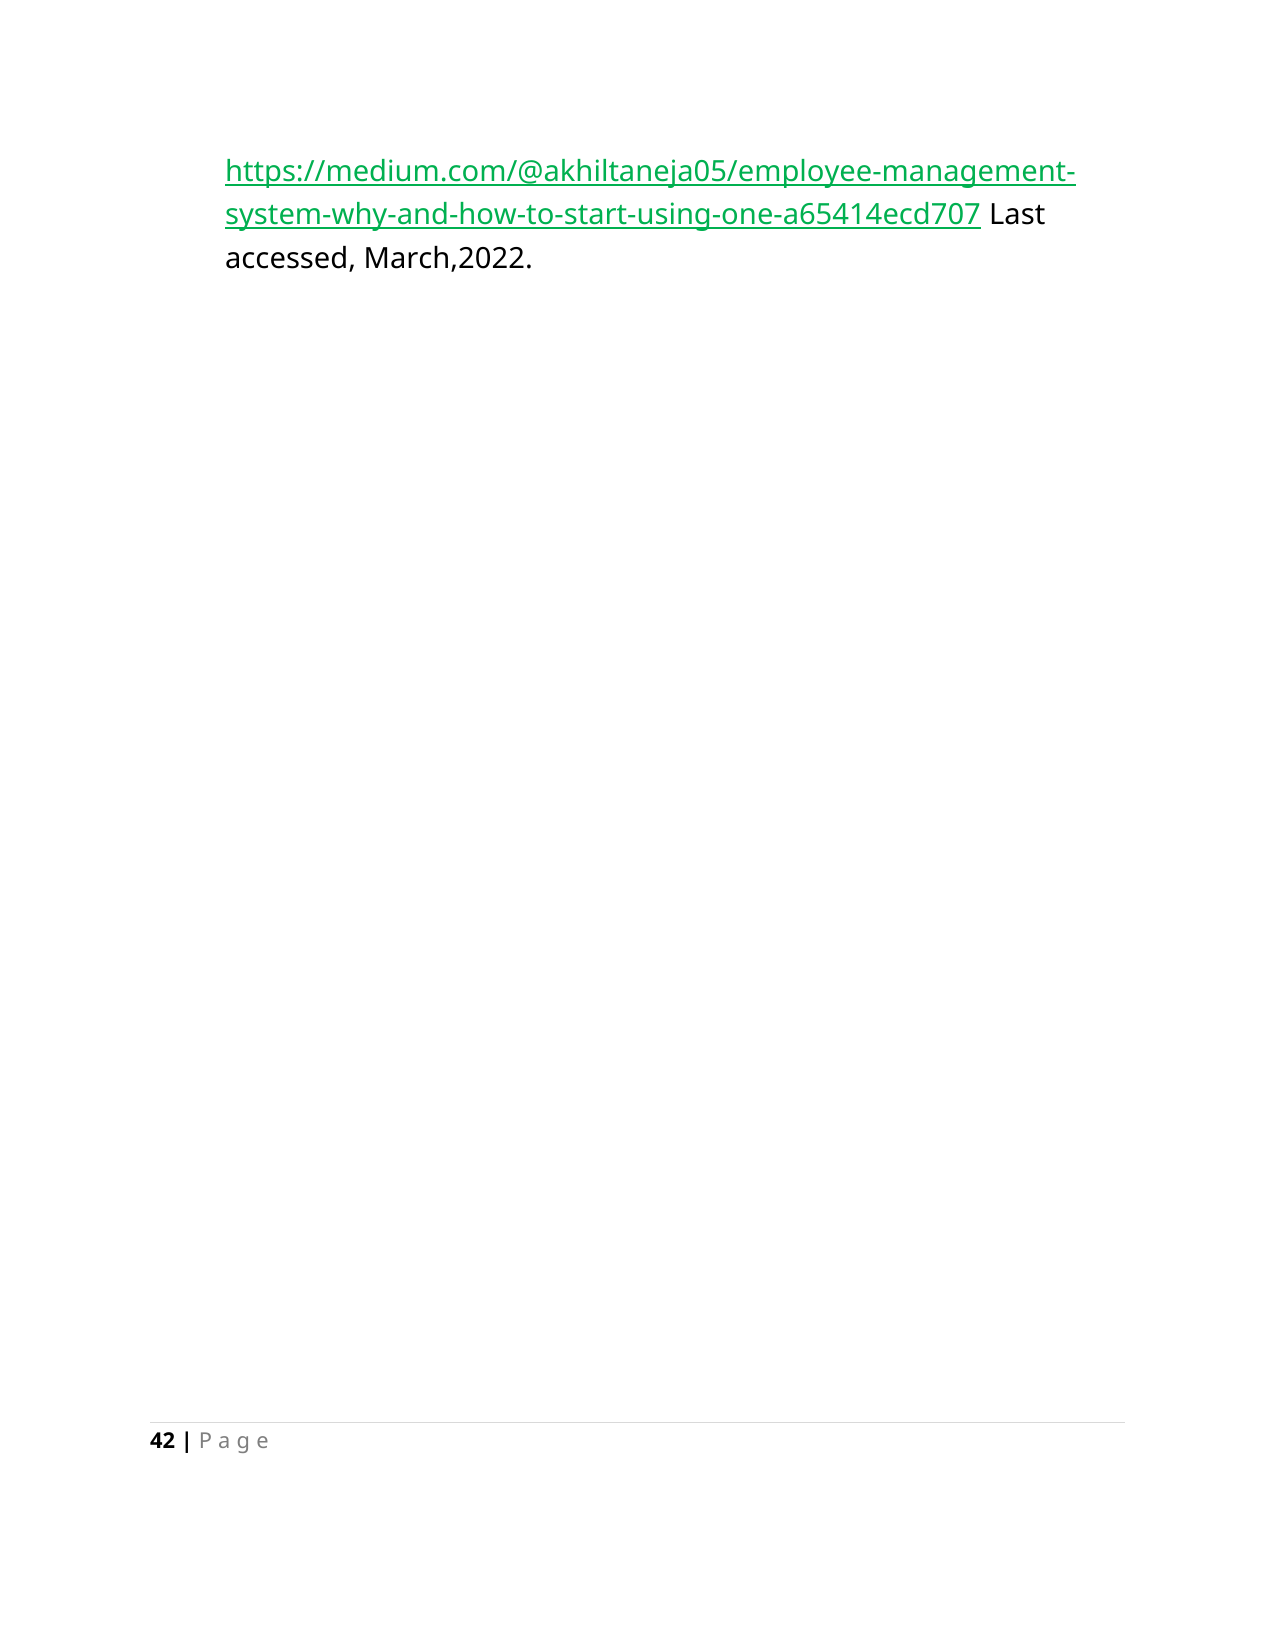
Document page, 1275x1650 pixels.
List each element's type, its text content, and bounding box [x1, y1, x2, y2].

list https://medium.com/@akhiltaneja05/employee-management-system-why-and-how-to-start-using-one-a65414ecd707 Last accessed, March,2022. [225, 150, 1125, 277]
